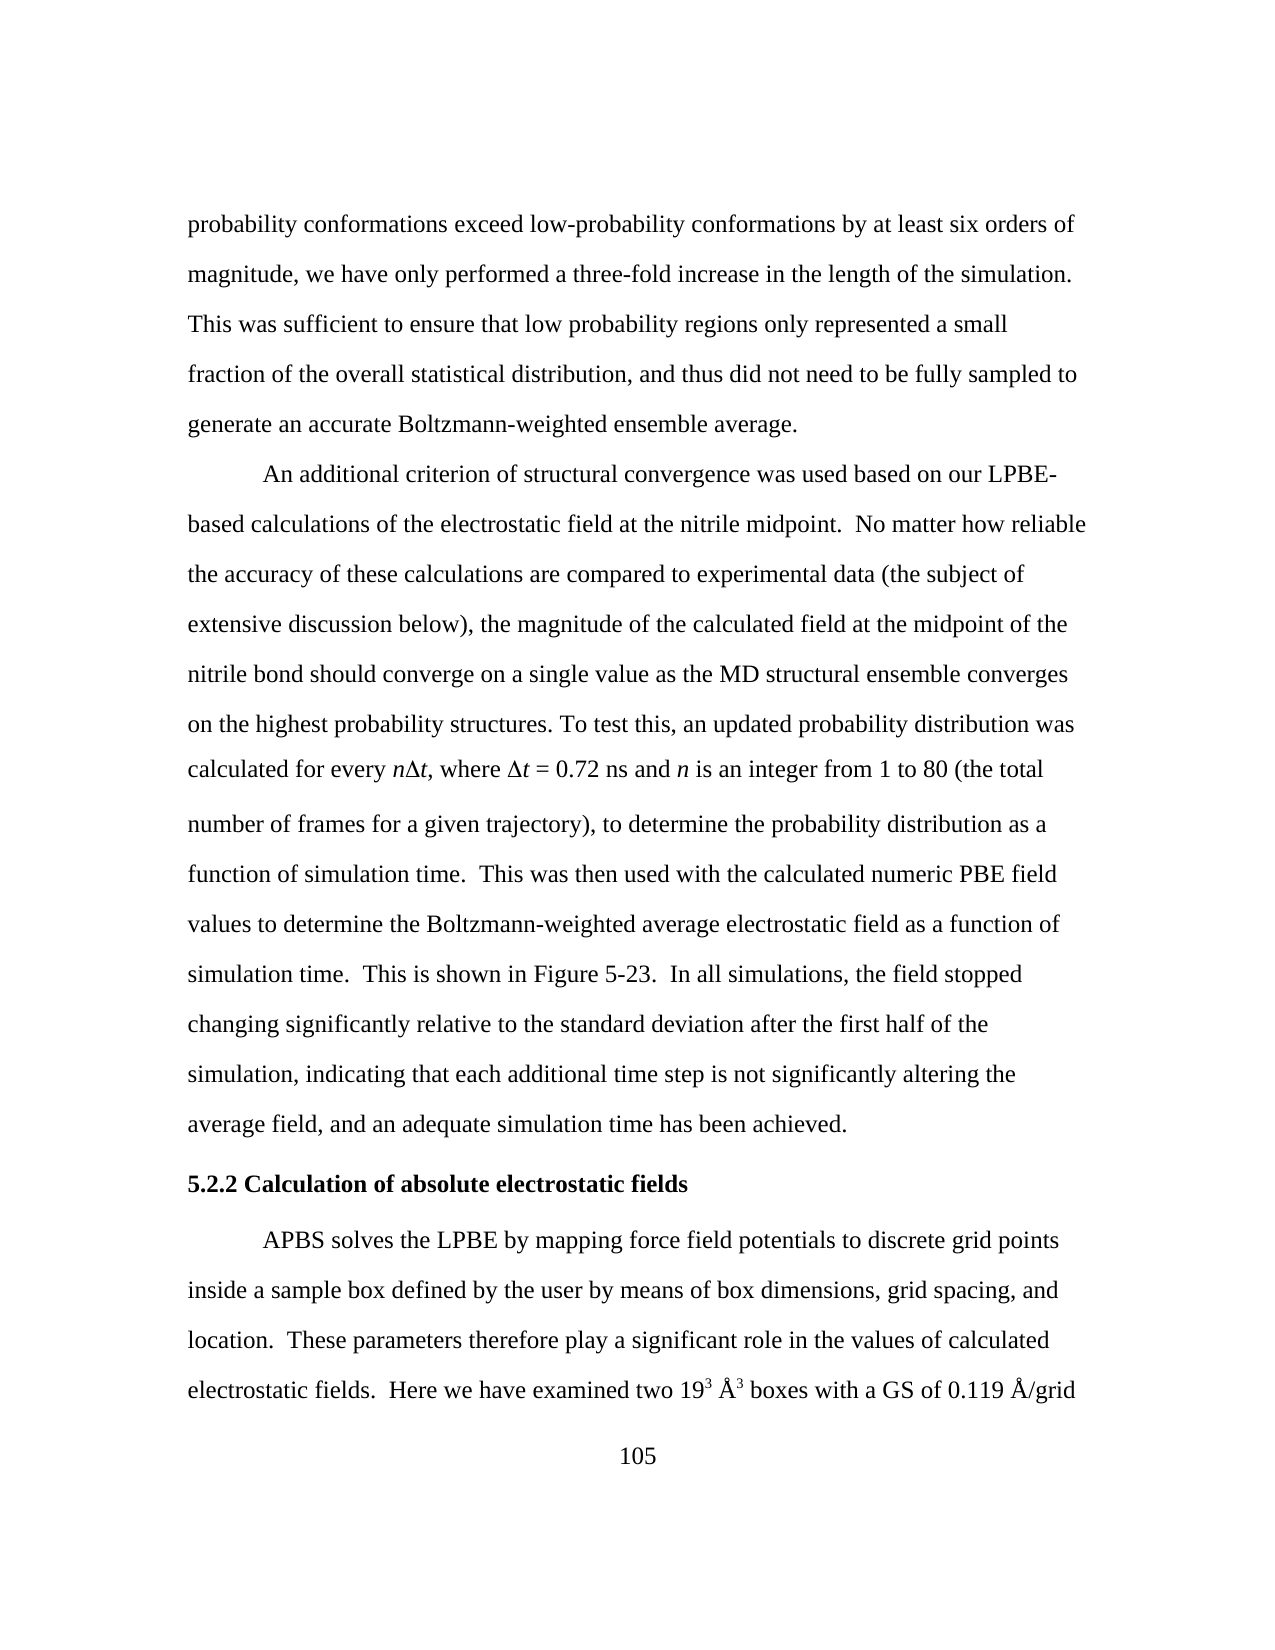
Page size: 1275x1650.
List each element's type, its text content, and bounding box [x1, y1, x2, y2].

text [187, 187, 1087, 437]
subtitle Calculation of absolute electrostatic fields [187, 1169, 1087, 1197]
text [187, 1204, 1087, 1404]
